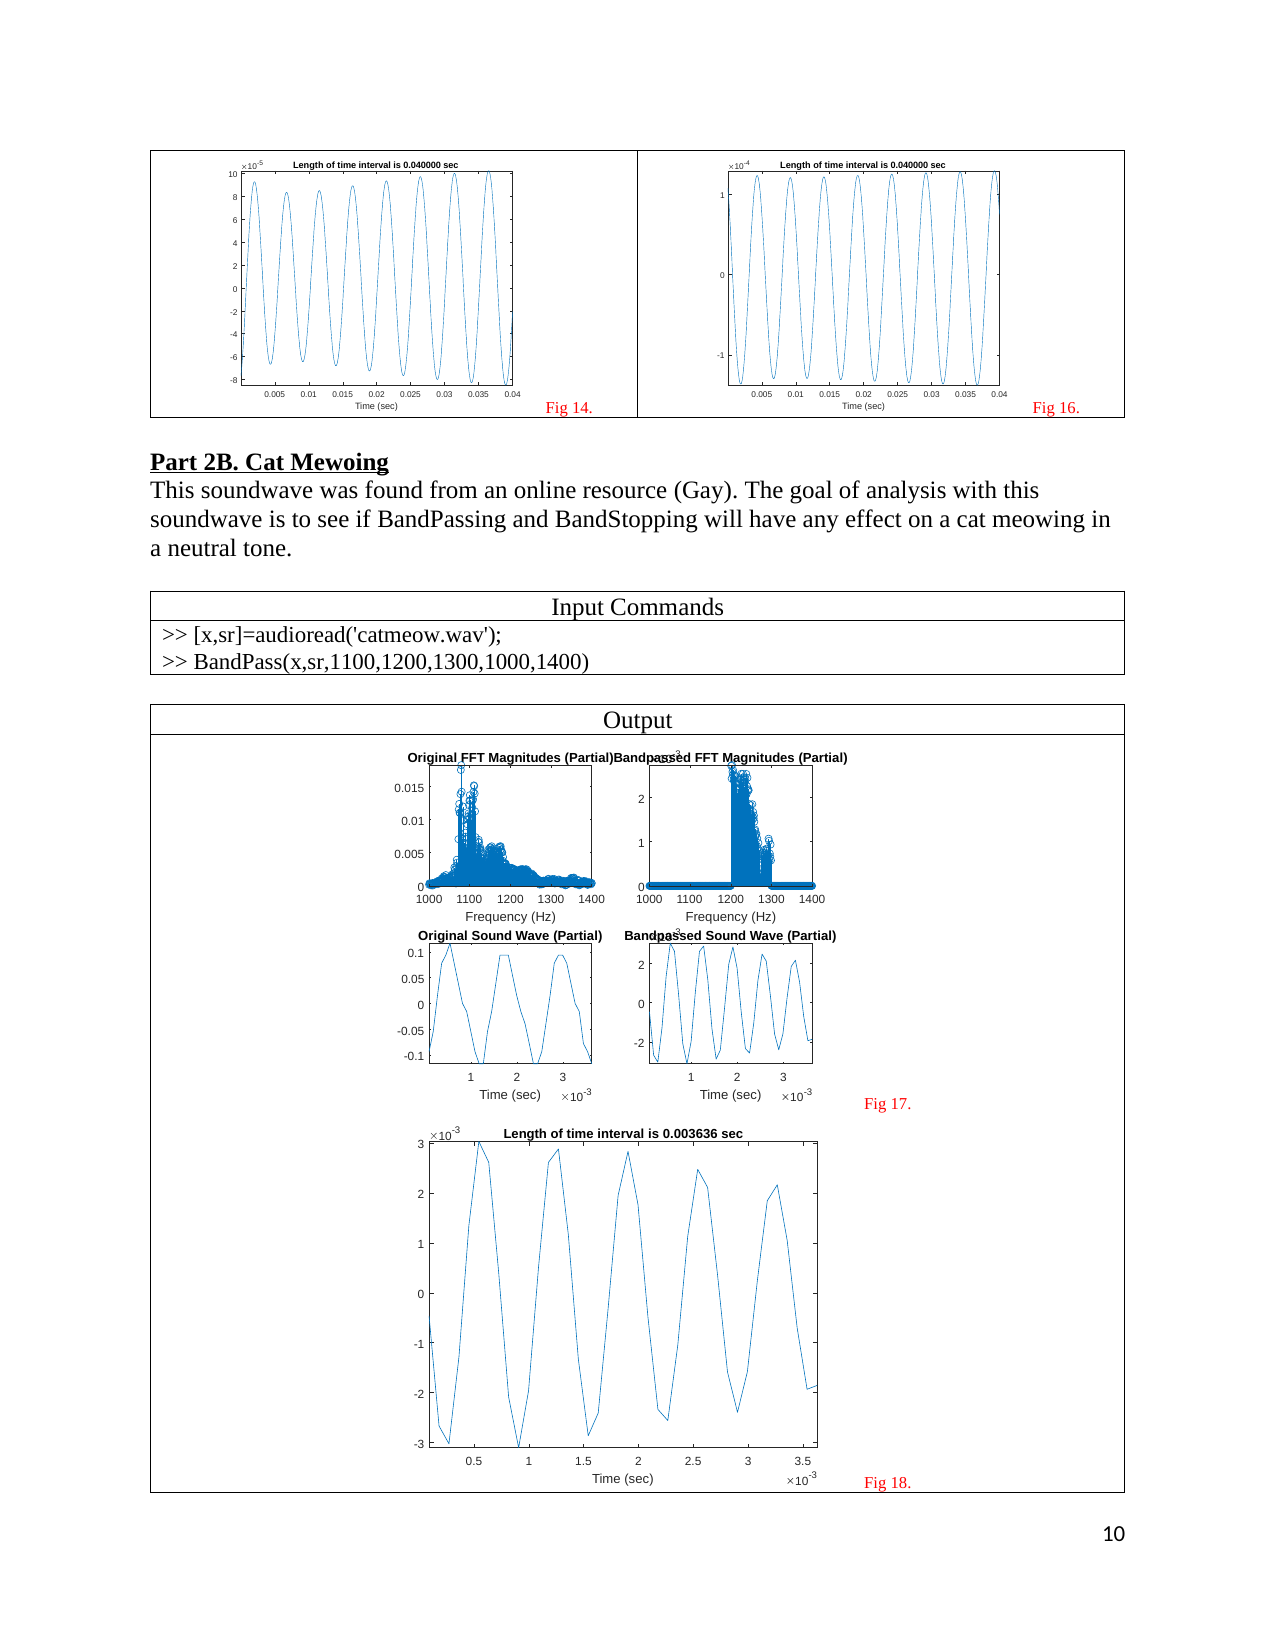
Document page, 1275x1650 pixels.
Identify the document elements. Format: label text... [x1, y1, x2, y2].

table_header Input Commands [151, 592, 1124, 620]
table_cell Fig 14. [151, 151, 637, 417]
table_cell Fig 16. [638, 151, 1124, 417]
table_header Output [151, 705, 1124, 734]
text Part 2B. Cat Mewoing [150, 447, 1125, 476]
table_cell >> [x,sr]=audioread('catmeow.wav'); >> BandPass(x,sr,1100,1200,1300,1000,1400) [151, 621, 1124, 674]
table_cell Fig 17. Fig 18. [151, 735, 1124, 1492]
text This soundwave was found from an online resource . The goal of analysis with this soundwave is to see if BandPassing and BandStopping will have any effect on a cat meowing in a neutral tone. [150, 476, 1125, 562]
